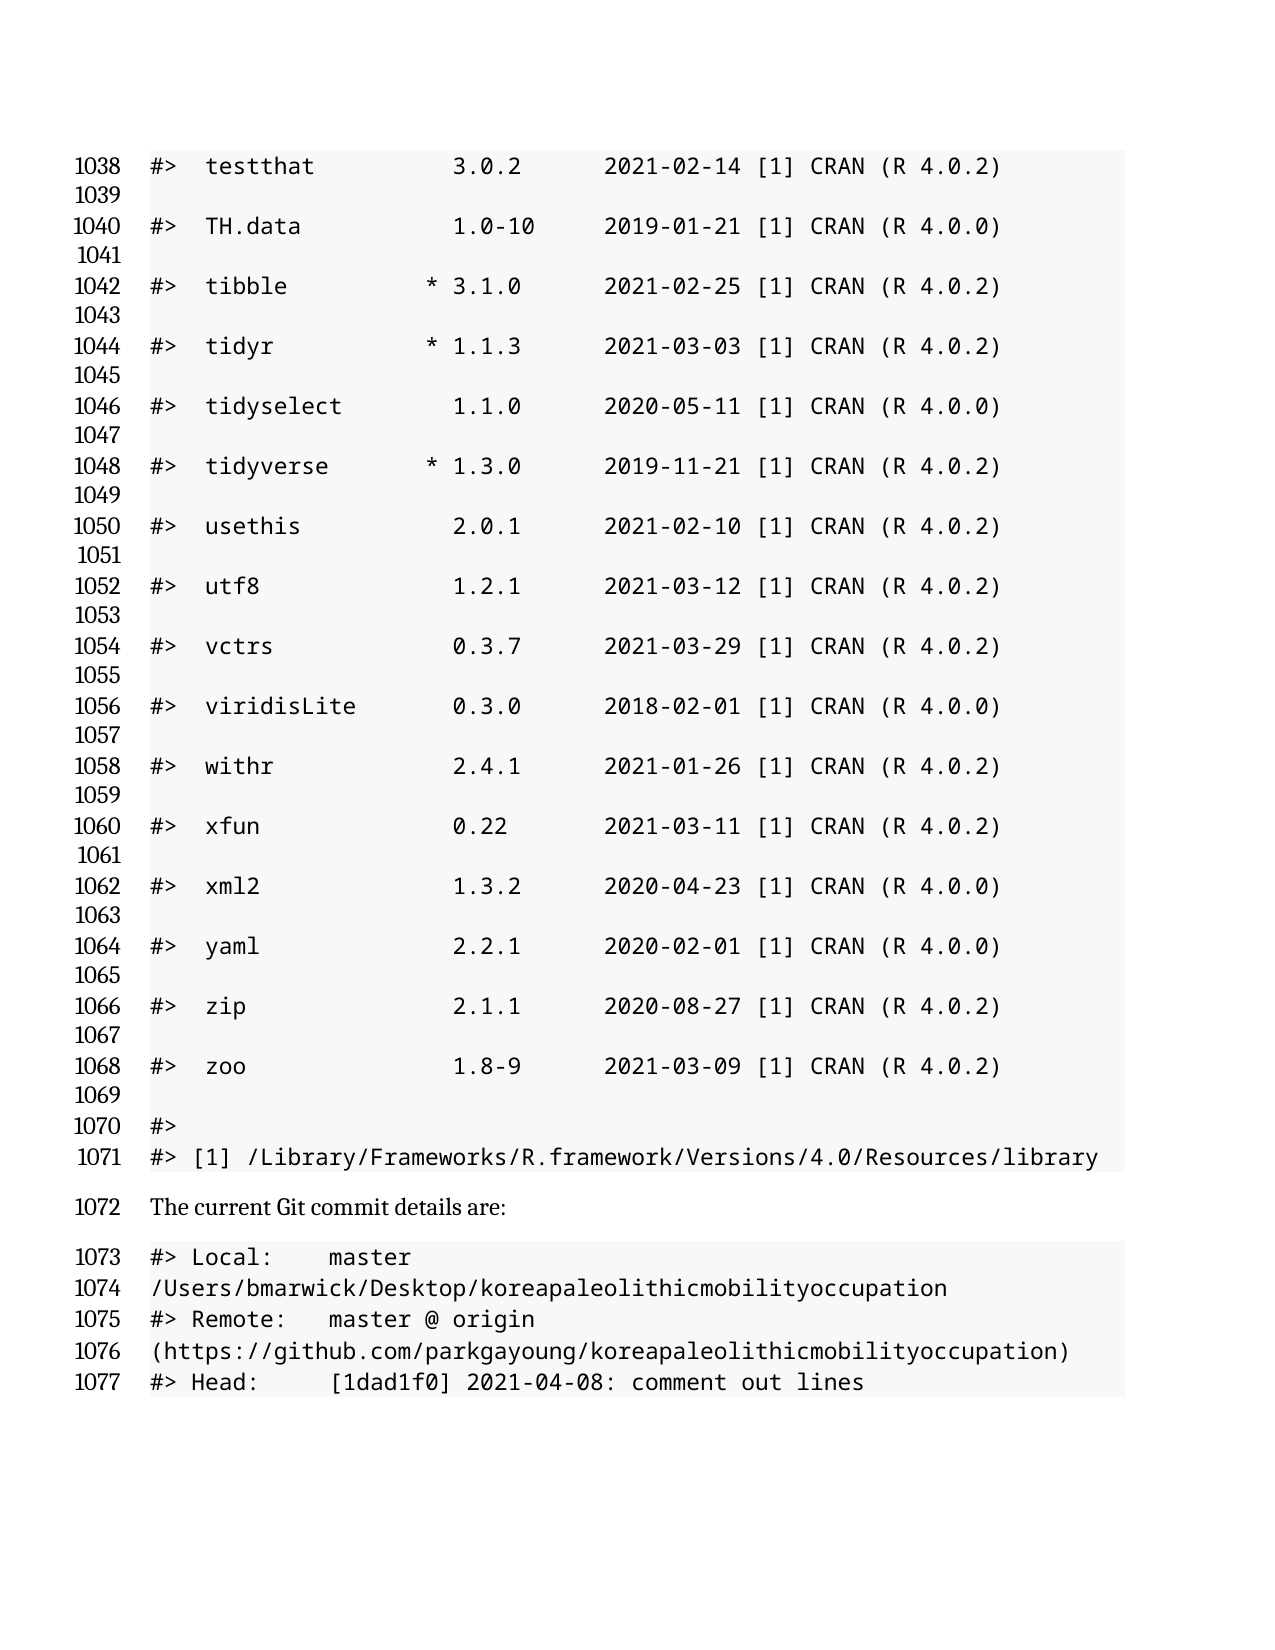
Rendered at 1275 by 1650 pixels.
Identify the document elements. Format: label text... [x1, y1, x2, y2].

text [150, 150, 1125, 1172]
text #> Local: master /Users/bmarwick/Desktop/koreapaleolithicmobilityoccupation #> Remote: master @ origin (https://github.com/parkgayoung/koreapaleolithicmobilityoccupation) #> Head: [1dad1f0] 2021-04-08: comment out lines [150, 1241, 1125, 1397]
text The current Git commit details are: [150, 1193, 1125, 1222]
